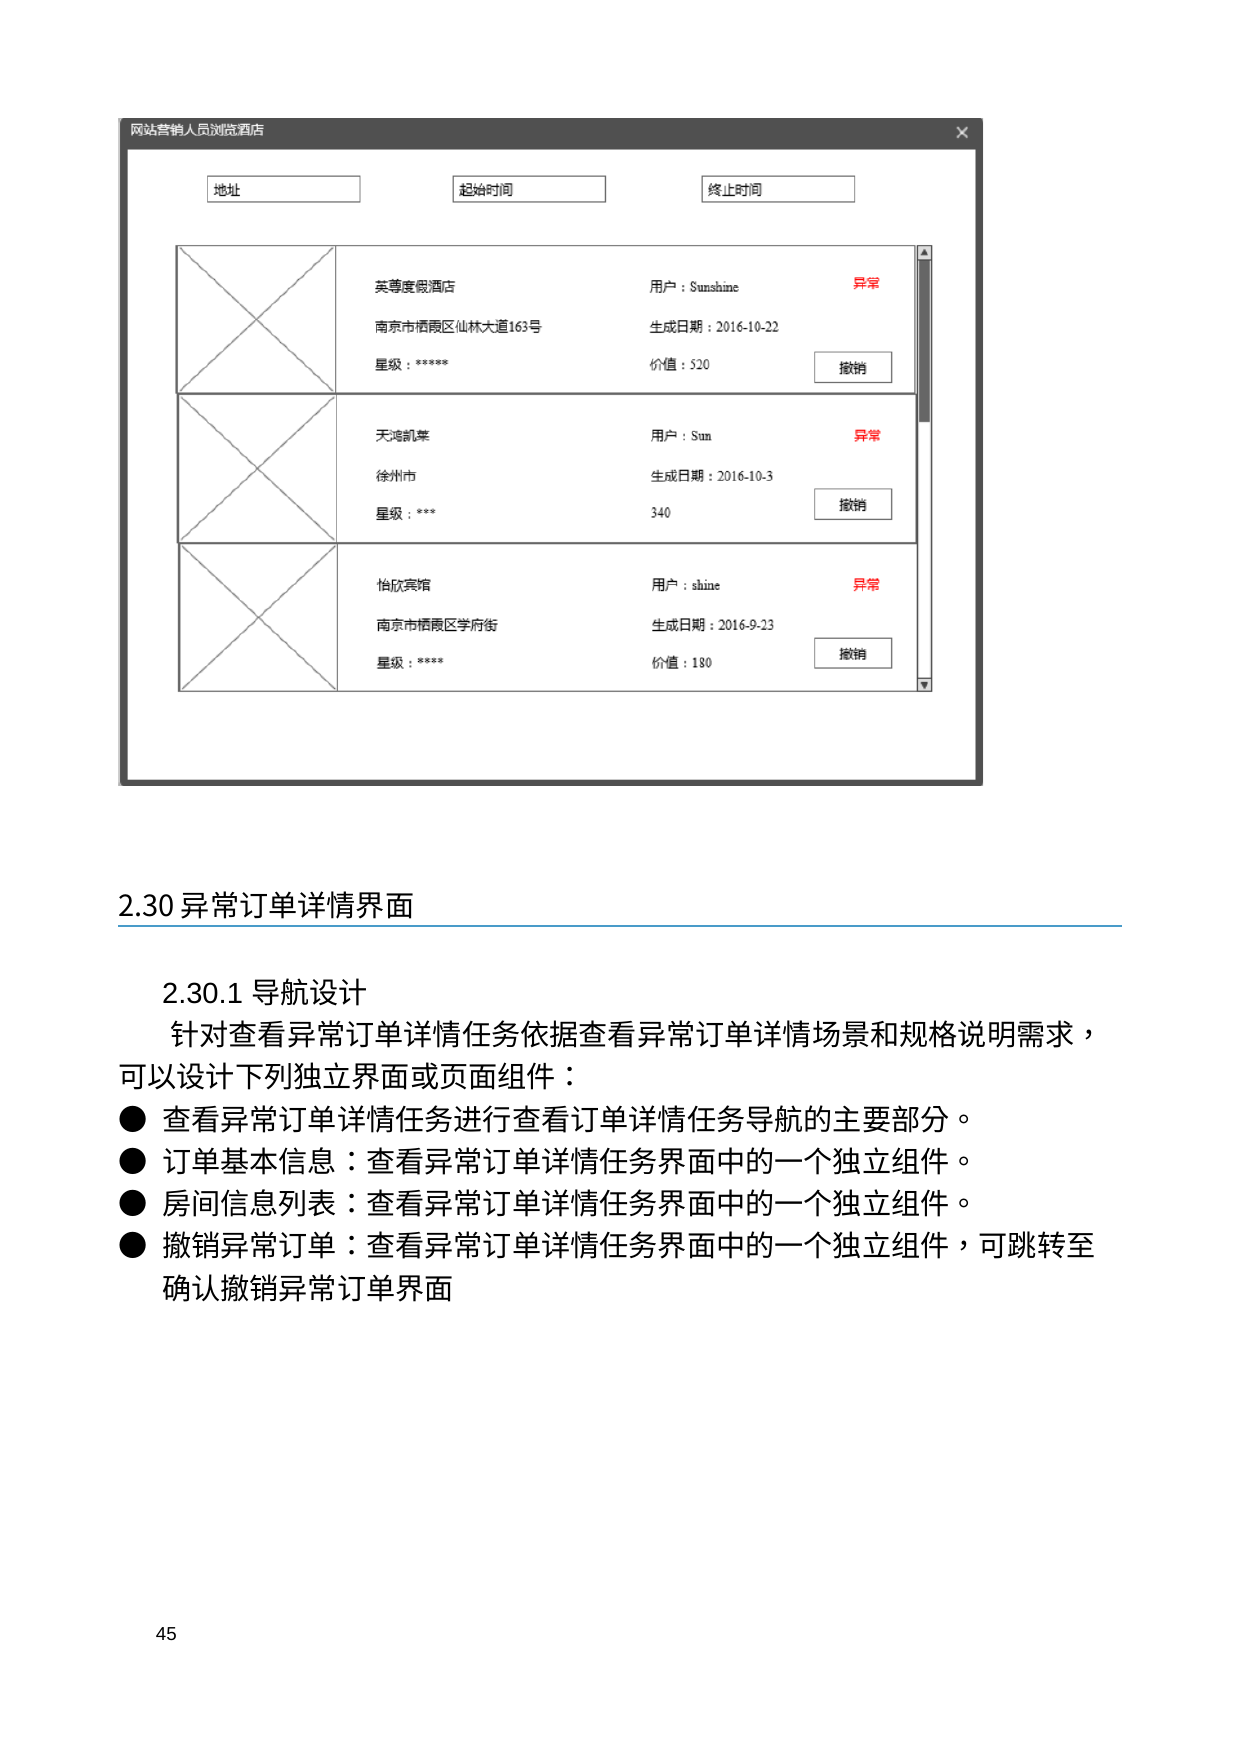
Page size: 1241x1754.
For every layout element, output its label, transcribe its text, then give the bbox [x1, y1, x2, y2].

list 查看异常订单详情任务进行查看订单详情任务导航的主要部分。 [118, 1096, 1122, 1138]
list 房间信息列表：查看异常订单详情任务界面中的一个独立组件。 [118, 1181, 1122, 1223]
picture [118, 118, 984, 786]
text 针对查看异常订单详情任务依据查看异常订单详情场景和规格说明需求，可以设计下列独立界面或页面组件： [118, 1011, 1122, 1096]
text 2.30.1 导航设计 [118, 969, 1122, 1011]
subtitle 2.30异常订单详情界面 [118, 883, 1122, 925]
list 撤销异常订单：查看异常订单详情任务界面中的一个独立组件，可跳转至确认撤销异常订单界面 [118, 1223, 1122, 1307]
list 订单基本信息：查看异常订单详情任务界面中的一个独立组件。 [118, 1138, 1122, 1181]
